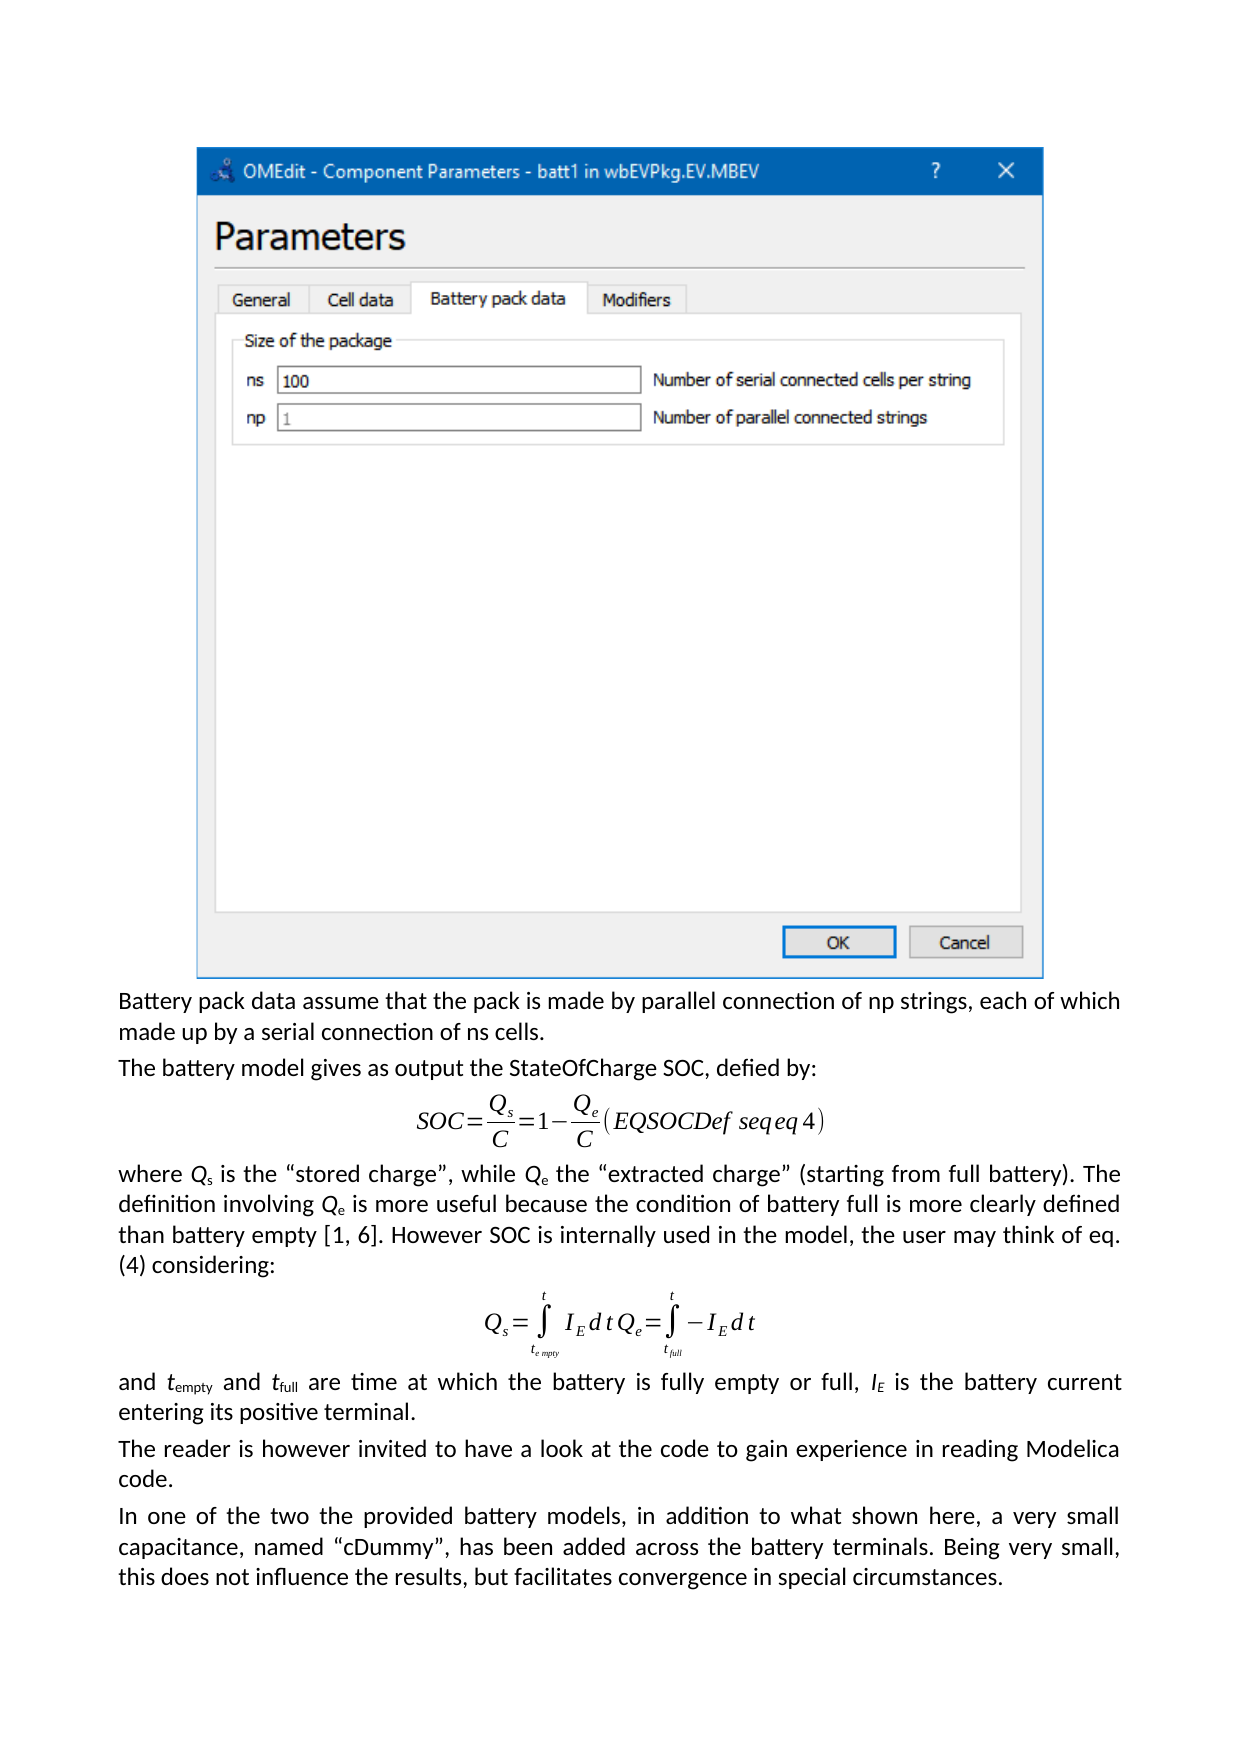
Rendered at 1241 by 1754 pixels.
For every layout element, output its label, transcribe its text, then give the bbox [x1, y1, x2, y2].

text In one of the two the provided battery models, in addition to what shown here, a very small capacitance, named “cDummy”, has been added across the battery terminals. Being very small, this does not influence the results, but facilitates convergence in special circumstances. [118, 1500, 1122, 1592]
picture [196, 147, 1044, 979]
text Battery pack data assume that the pack is made by parallel connection of np strings, each of which made up by a serial connection of ns cells. [118, 985, 1122, 1046]
text The battery model gives as output the StateOfCharge SOC, defied by: [118, 1052, 1122, 1083]
text The reader is however invited to have a look at the code to gain experience in reading Modelica code. [118, 1433, 1122, 1494]
text and tempty and tfull are time at which the battery is fully empty or full, IE is the battery current entering its positive terminal. [118, 1366, 1122, 1427]
